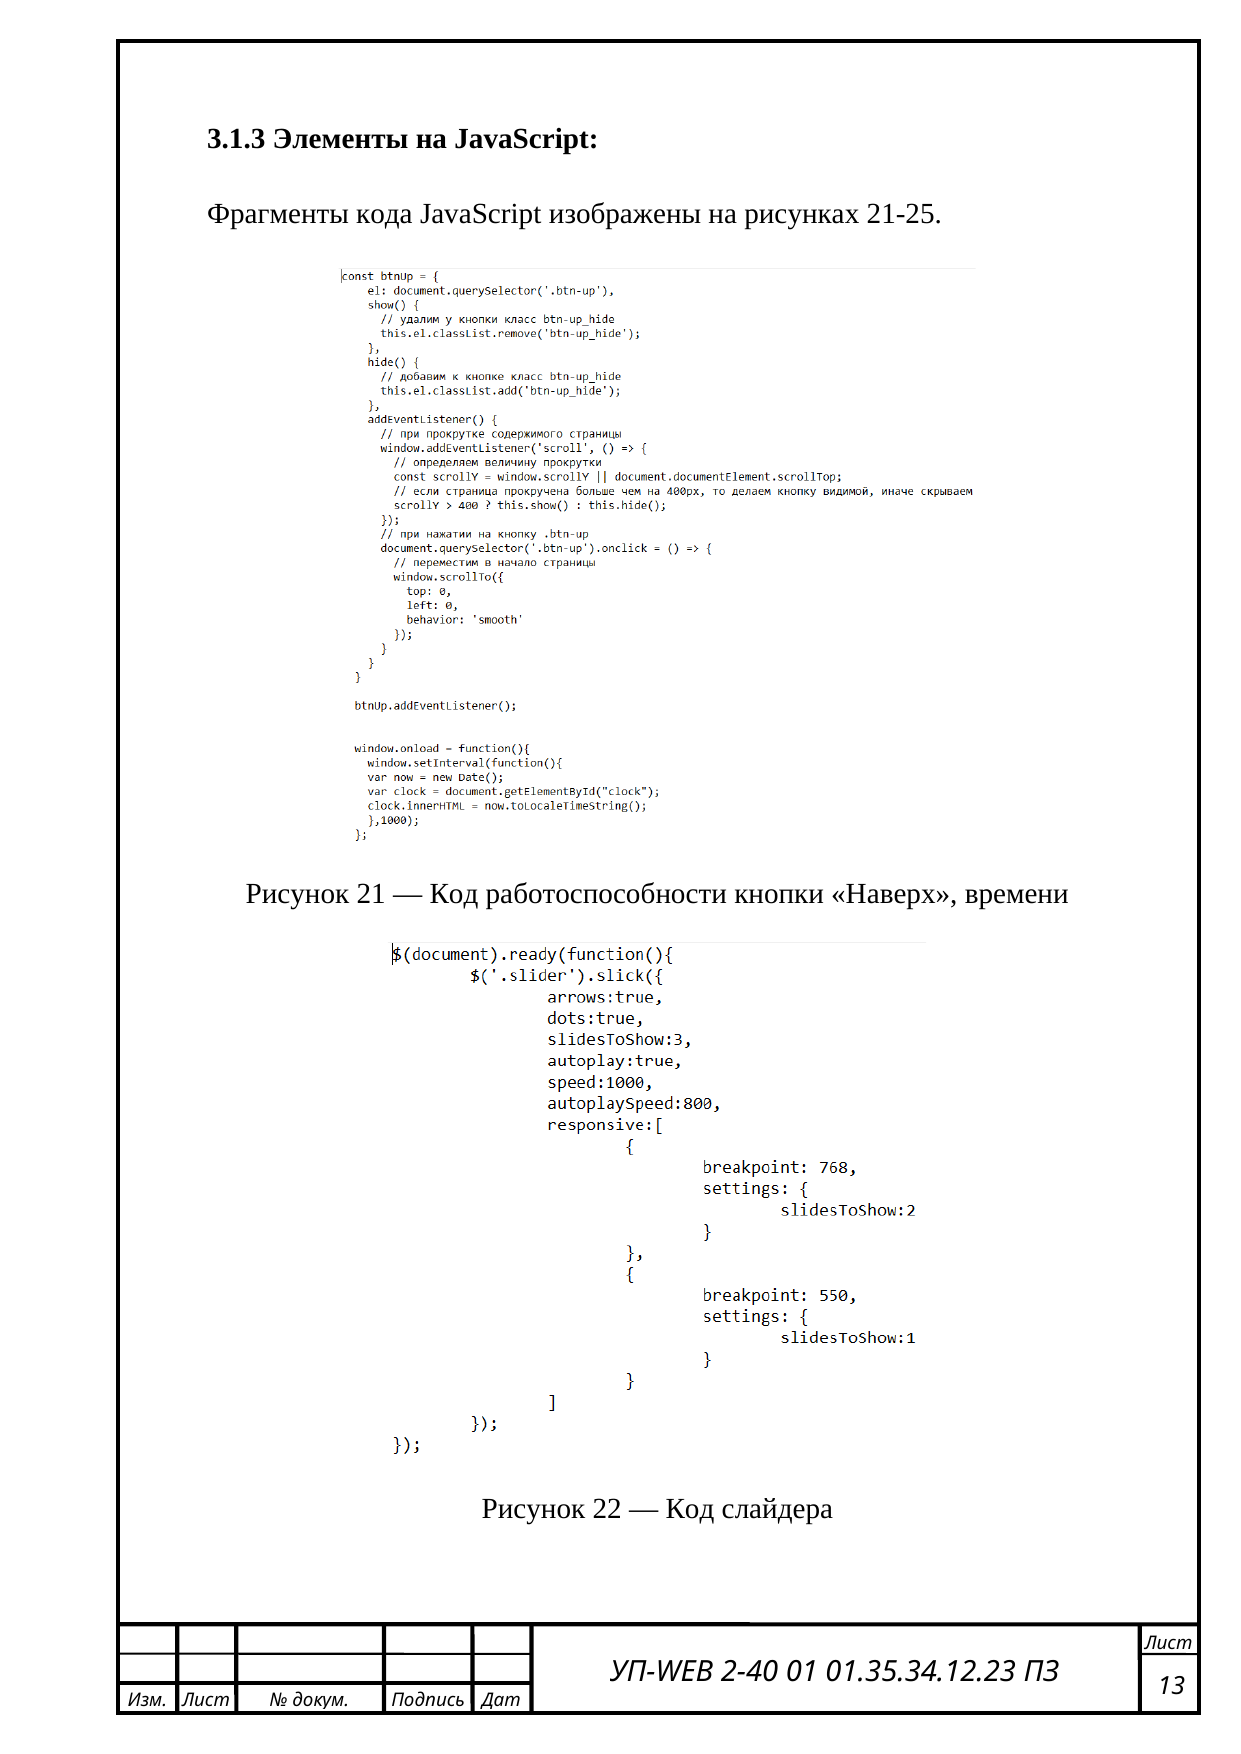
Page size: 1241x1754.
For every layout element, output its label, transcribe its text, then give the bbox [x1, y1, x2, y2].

text 3.1.3 Элементы на JavaScript: [133, 118, 1181, 156]
text Рисунок 21 — Код работоспособности кнопки «Наверх», времени [133, 876, 1181, 909]
text Рисунок 22 — Код слайдера [133, 1492, 1181, 1525]
text Фрагменты кода JavaScript изображены на рисунках 21-25. [133, 193, 1181, 231]
picture [338, 268, 976, 843]
picture [387, 942, 927, 1458]
